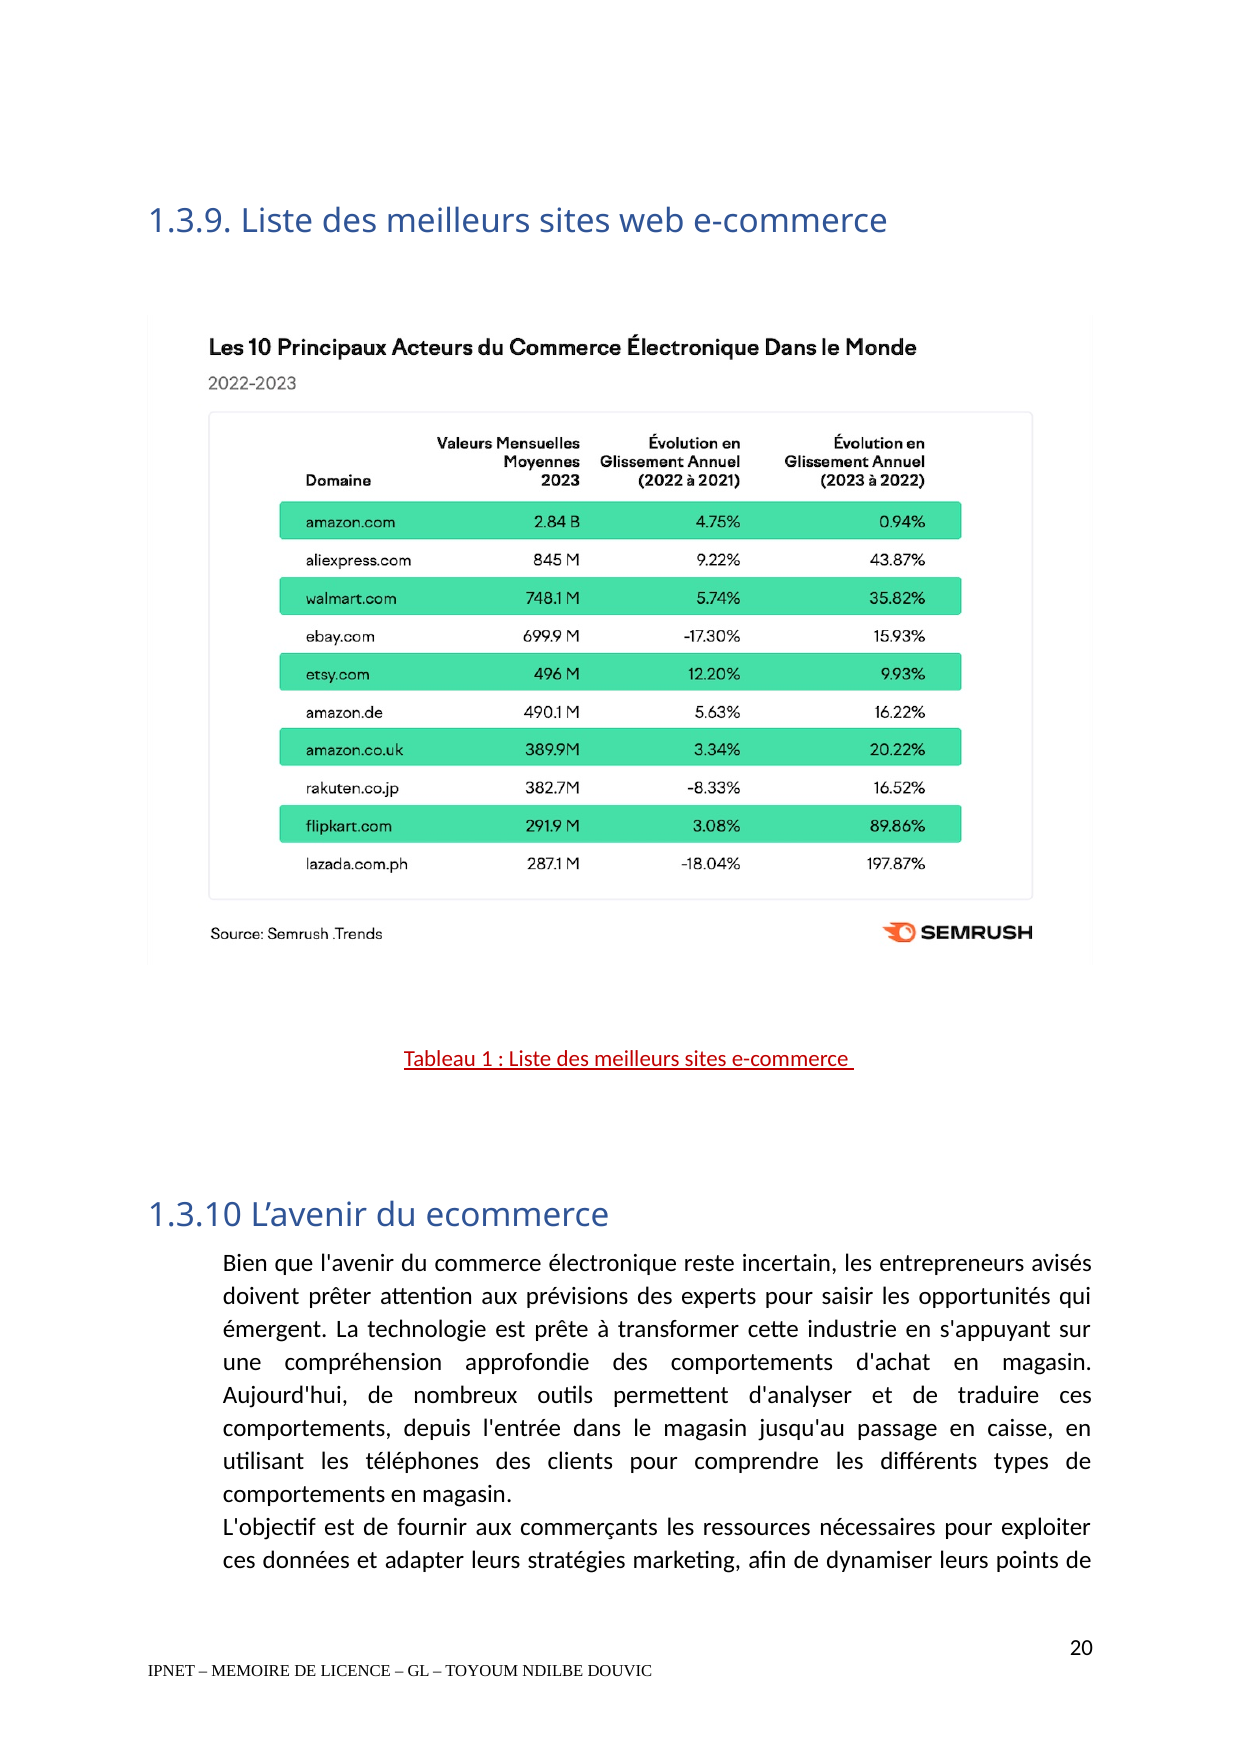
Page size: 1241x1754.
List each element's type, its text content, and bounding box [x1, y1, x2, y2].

subtitle 1.3.10 L’avenir du ecommerce [148, 1190, 1093, 1236]
subtitle 1.3.9. Liste des meilleurs sites web e-commerce [148, 197, 1093, 243]
picture [147, 315, 1093, 965]
list Bien que l'avenir du commerce électronique reste incertain, les entrepreneurs avisés doivent prêter attention aux prévisions des experts pour saisir les opportunités qui émergent. La technologie est prête à transformer cette industrie en s'appuyant sur une compréhension approfondie des comportements d'achat en magasin. Aujourd'hui, de nombreux outils permettent d'analyser et de traduire ces comportements, depuis l'entrée dans le magasin jusqu'au passage en caisse, en utilisant les téléphones des clients pour comprendre les différents types de comportements en magasin. [223, 1248, 1093, 1508]
text Tableau 1 : Liste des meilleurs sites e-commerce [373, 1044, 1093, 1072]
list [223, 1511, 1093, 1574]
